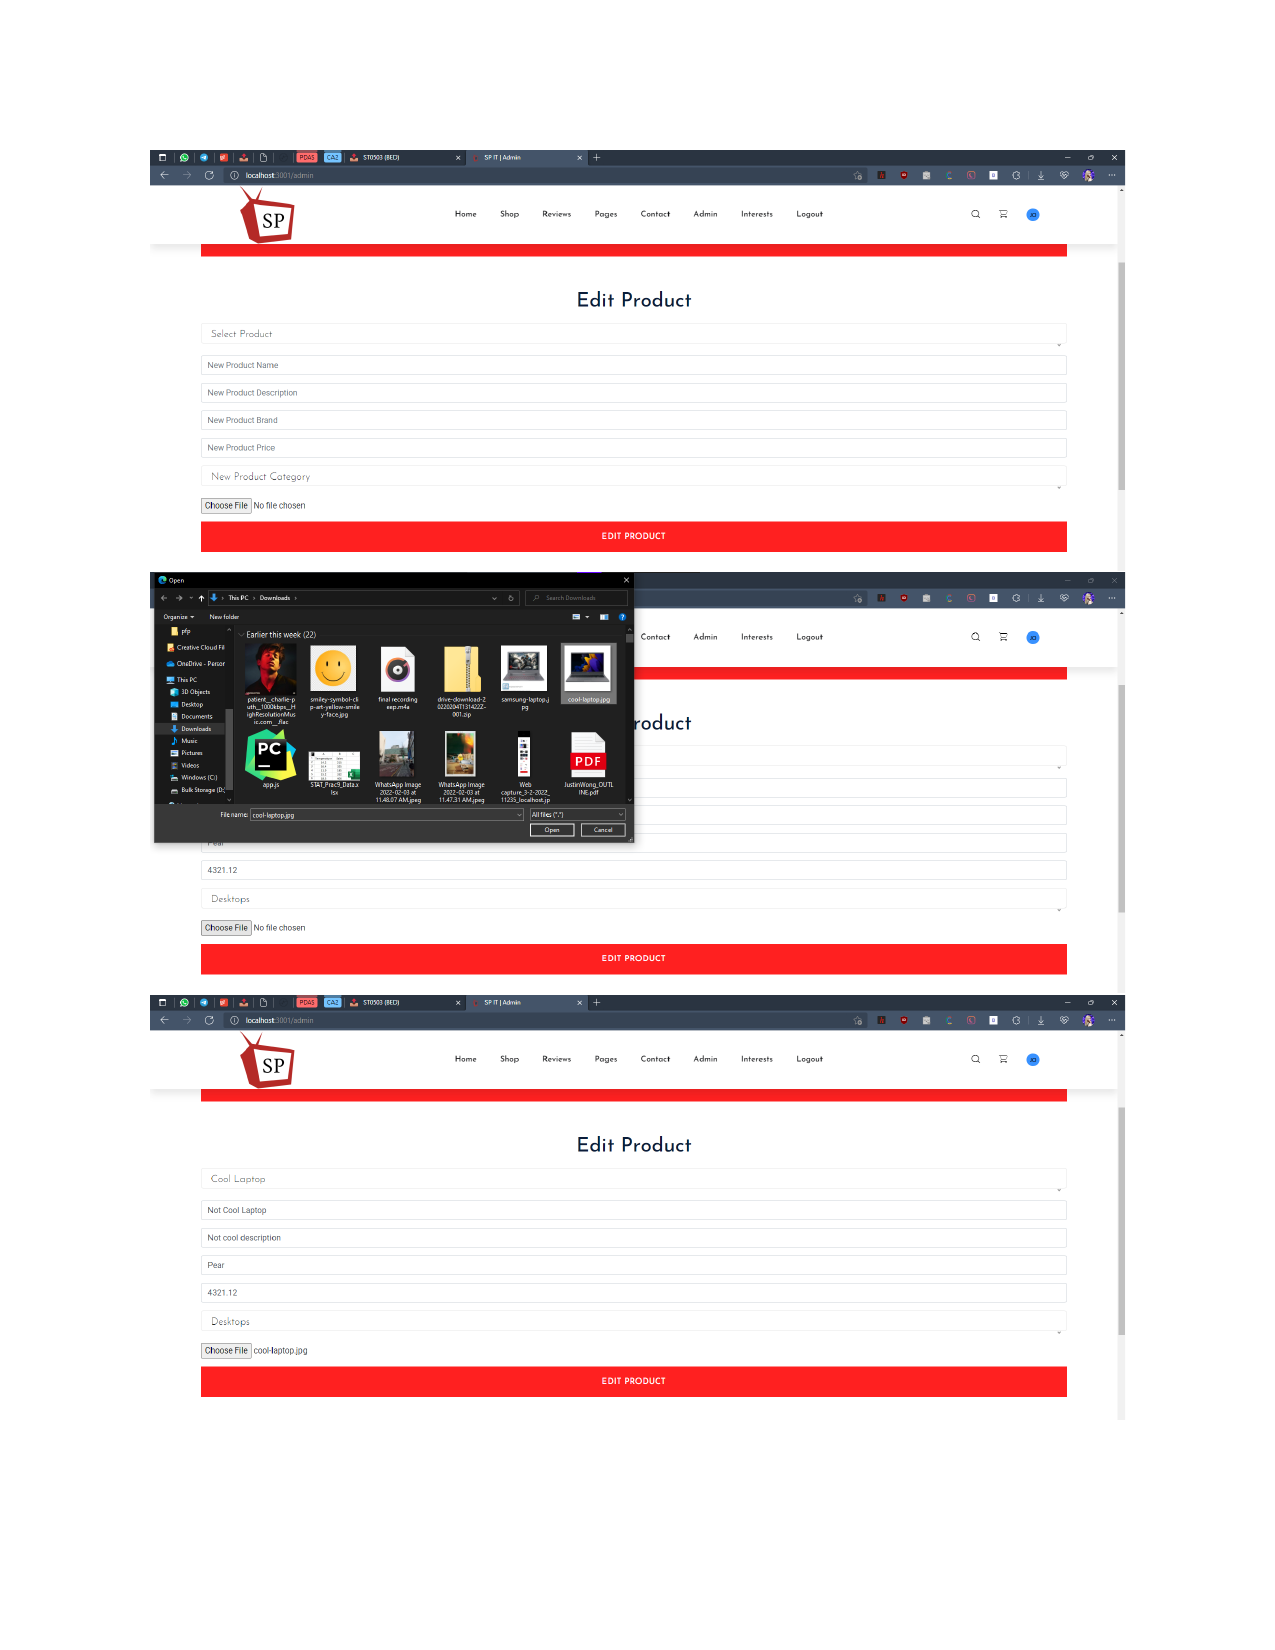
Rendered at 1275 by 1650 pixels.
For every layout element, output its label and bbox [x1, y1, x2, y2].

picture [150, 572, 1125, 993]
picture [150, 150, 1125, 571]
picture [150, 995, 1125, 1420]
